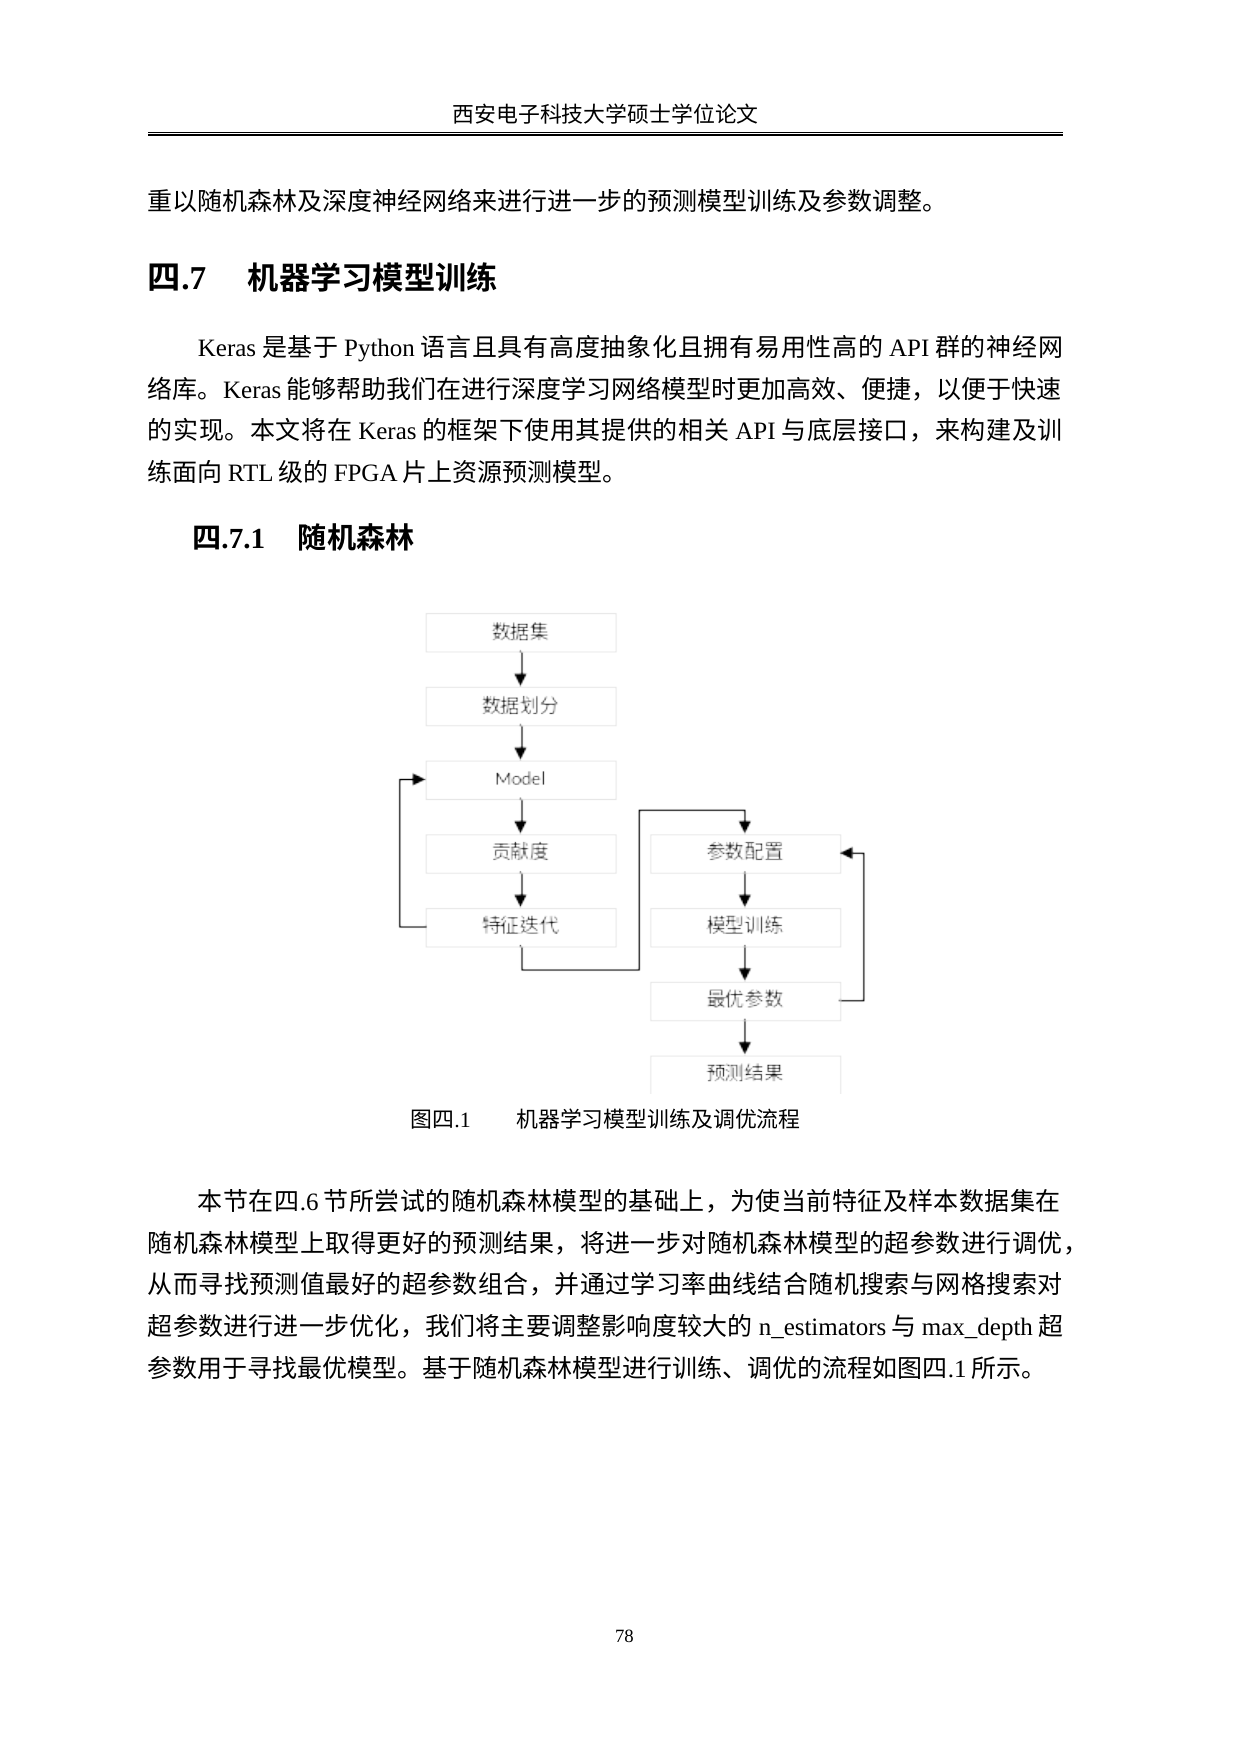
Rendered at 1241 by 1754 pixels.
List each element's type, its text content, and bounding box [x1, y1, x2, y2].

subtitle 机器学习模型训练 [148, 256, 1063, 298]
text 本节在4.6节所尝试的随机森林模型的基础上，为使当前特征及样本数据集在随机森林模型上取得更好的预测结果，将进一步对随机森林模型的超参数进行调优，从而寻找预测值最好的超参数组合，并通过学习率曲线结合随机搜索与网格搜索对超参数进行进一步优化，我们将主要调整影响度较大的n_estimators与max_depth超参数用于寻找最优模型。基于随机森林模型进行训练、调优的流程如图4.21所示。 [148, 1177, 1063, 1385]
subtitle 随机森林 [192, 515, 1063, 556]
text 通过上图所示对多种机器学习模型进行原始参数初步尝试后，我们可以发现在该特征提取及样本集上线性回归、决策树的表现的初始模型预测表现较差，但是随机森林、MLP这两种模型在标准参数下存在较好的的预测性能，所以本文下面将着重以随机森林及深度神经网络来进行进一步的预测模型训练及参数调整。 [148, 177, 1063, 219]
text 机器学习模型训练及调优流程 [148, 1094, 1063, 1135]
text Keras是基于Python语言且具有高度抽象化且拥有易用性高的API群的神经网络库。Keras能够帮助我们在进行深度学习网络模型时更加高效、便捷，以便于快速的实现。本文将在Keras的框架下使用其提供的相关API与底层接口，来构建及训练面向RTL级的FPGA片上资源预测模型。 [148, 323, 1063, 490]
